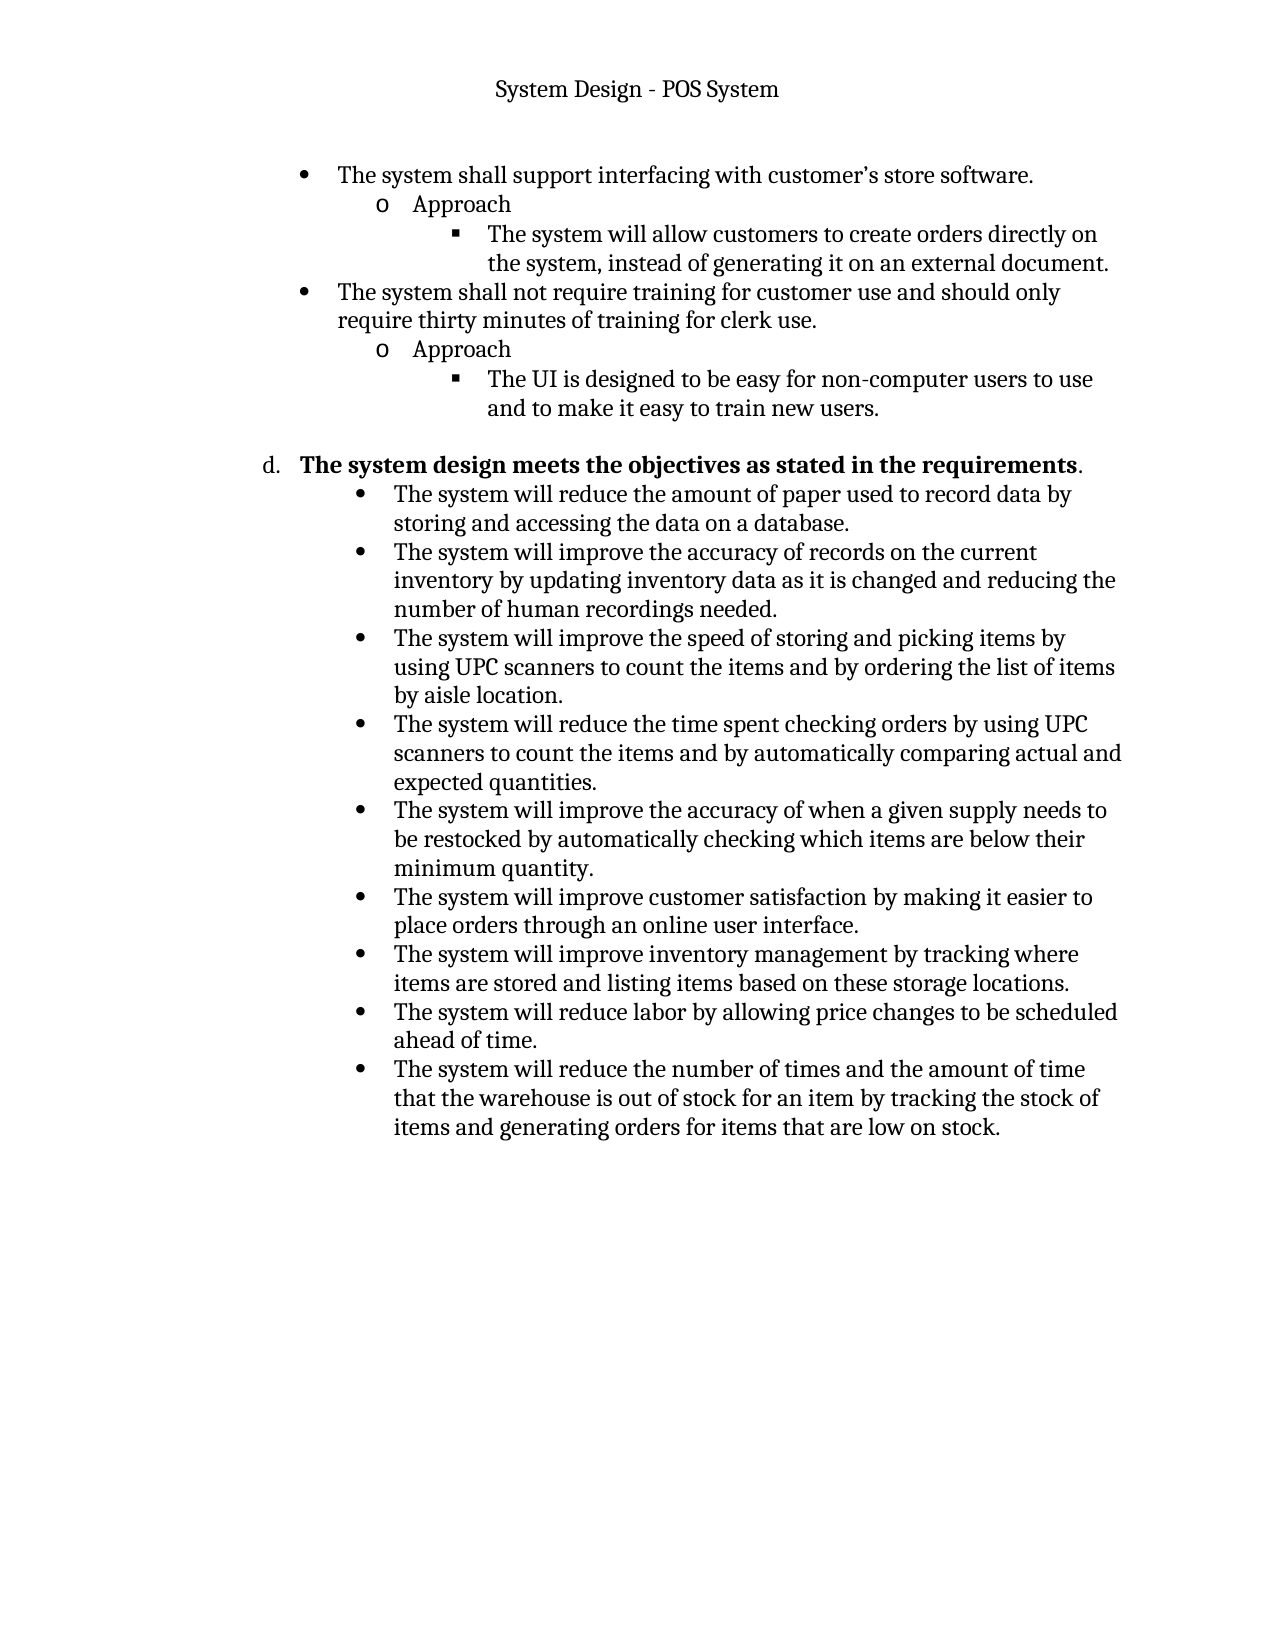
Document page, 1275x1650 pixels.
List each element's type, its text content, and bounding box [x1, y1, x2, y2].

list Approach [375, 190, 1125, 220]
list The system will improve inventory management by tracking where items are stored and listing items based on these storage locations. [356, 940, 1125, 997]
list The system will improve customer satisfaction by making it easier to place orders through an online user interface. [356, 882, 1125, 940]
list The UI is designed to be easy for non-computer users to use and to make it easy to train new users. [450, 365, 1125, 422]
list The system will allow customers to create orders directly on the system, instead of generating it on an external document. [450, 220, 1125, 277]
list The system will reduce the number of times and the amount of time that the warehouse is out of stock for an item by tracking the stock of items and generating orders for items that are low on stock. [356, 1055, 1125, 1141]
list The system shall not require training for customer use and should only require thirty minutes of training for clerk use. [300, 277, 1125, 335]
list The system shall support interfacing with customer’s store software. [300, 161, 1125, 190]
list The system design meets the objectives as stated in the requirements. [262, 451, 1125, 480]
list The system will reduce the amount of paper used to record data by storing and accessing the data on a database. [356, 480, 1125, 537]
list The system will improve the accuracy of when a given supply needs to be restocked by automatically checking which items are below their minimum quantity. [356, 796, 1125, 882]
list The system will improve the accuracy of records on the current inventory by updating inventory data as it is changed and reducing the number of human recordings needed. [356, 537, 1125, 624]
list Approach [375, 335, 1125, 365]
list The system will reduce labor by allowing price changes to be scheduled ahead of time. [356, 997, 1125, 1055]
list The system will improve the speed of storing and picking items by using UPC scanners to count the items and by ordering the list of items by aisle location. [356, 624, 1125, 710]
list The system will reduce the time spent checking orders by using UPC scanners to count the items and by automatically comparing actual and expected quantities. [356, 710, 1125, 796]
